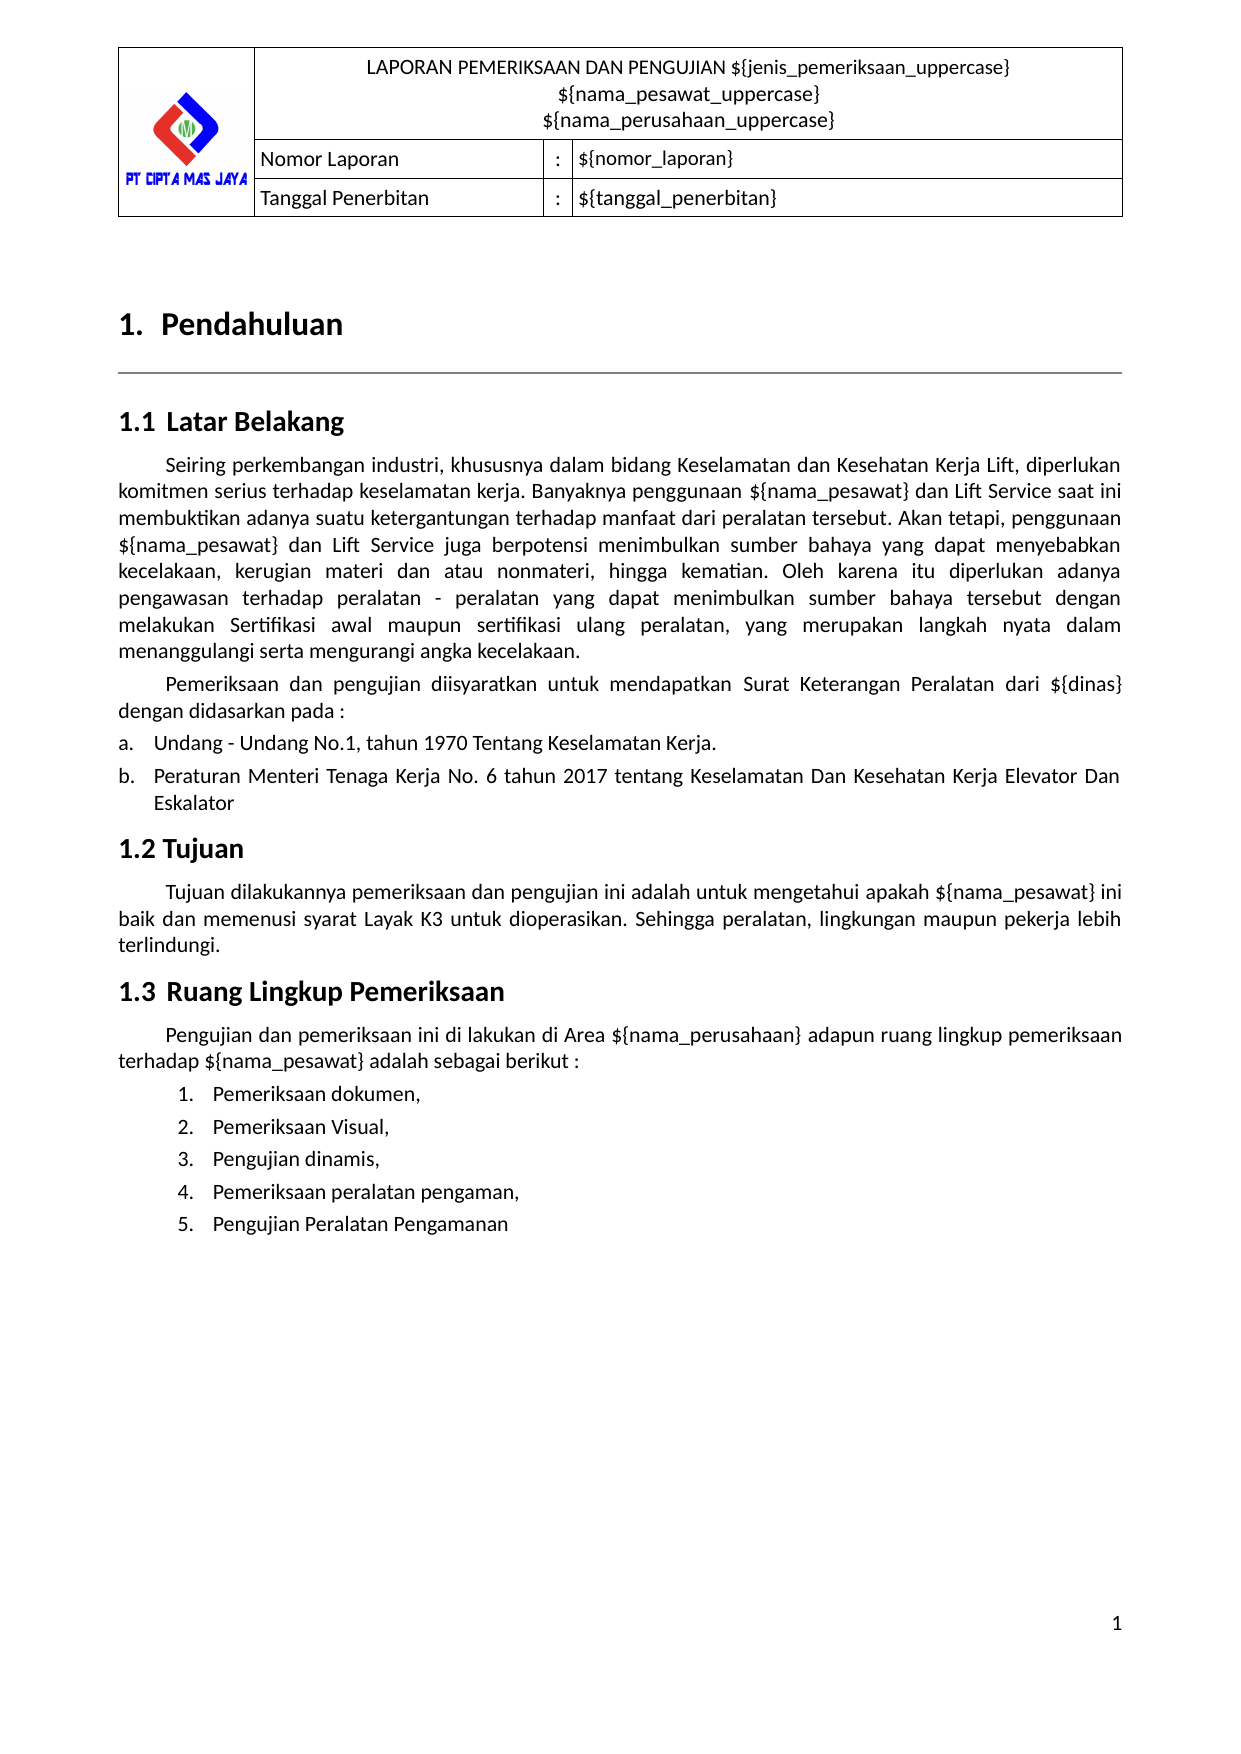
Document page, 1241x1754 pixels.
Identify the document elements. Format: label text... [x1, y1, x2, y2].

text Pengujian dan pemeriksaan ini di lakukan di Area ${nama_perusahaan} adapun ruang lingkup pemeriksaan terhadap ${nama_pesawat} adalah sebagai berikut : [118, 1021, 1122, 1074]
subtitle 1.2 Tujuan [118, 830, 1122, 866]
subtitle 1.1 Latar Belakang [118, 403, 1122, 438]
list Pemeriksaan Visual, [177, 1113, 1122, 1139]
list Undang - Undang No.1, tahun 1970 Tentang Keselamatan Kerja. [118, 729, 1122, 756]
picture [124, 92, 249, 190]
list Pemeriksaan dokumen, [177, 1080, 1122, 1107]
list Pengujian dinamis, [177, 1145, 1122, 1172]
text Tujuan dilakukannya pemeriksaan dan pengujian ini adalah untuk mengetahui apakah ${nama_pesawat} ini baik dan memenusi syarat Layak K3 untuk dioperasikan. Sehingga peralatan, lingkungan maupun pekerja lebih terlindungi. [118, 878, 1122, 958]
text Pemeriksaan dan pengujian diisyaratkan untuk mendapatkan Surat Keterangan Peralatan dari ${dinas} dengan didasarkan pada : [118, 670, 1122, 724]
subtitle 1. Pendahuluan [118, 303, 1122, 344]
text Seiring perkembangan industri, khususnya dalam bidang Keselamatan dan Kesehatan Kerja Lift, diperlukan komitmen serius terhadap keselamatan kerja. Banyaknya penggunaan ${nama_pesawat} dan Lift Service saat ini membuktikan adanya suatu ketergantungan terhadap manfaat dari peralatan tersebut. Akan tetapi, penggunaan ${nama_pesawat} dan Lift Service juga berpotensi menimbulkan sumber bahaya yang dapat menyebabkan kecelakaan, kerugian materi dan atau nonmateri, hingga kematian. Oleh karena itu diperlukan adanya pengawasan terhadap peralatan - peralatan yang dapat menimbulkan sumber bahaya tersebut dengan melakukan Sertifikasi awal maupun sertifikasi ulang peralatan, yang merupakan langkah nyata dalam menanggulangi serta mengurangi angka kecelakaan. [118, 451, 1122, 664]
list Peraturan Menteri Tenaga Kerja No. 6 tahun 2017 tentang Keselamatan Dan Kesehatan Kerja Elevator Dan Eskalator [118, 762, 1122, 816]
list Pemeriksaan peralatan pengaman, [177, 1178, 1122, 1205]
subtitle 1.3 Ruang Lingkup Pemeriksaan [118, 973, 1122, 1008]
list Pengujian Peralatan Pengamanan [177, 1211, 1122, 1237]
